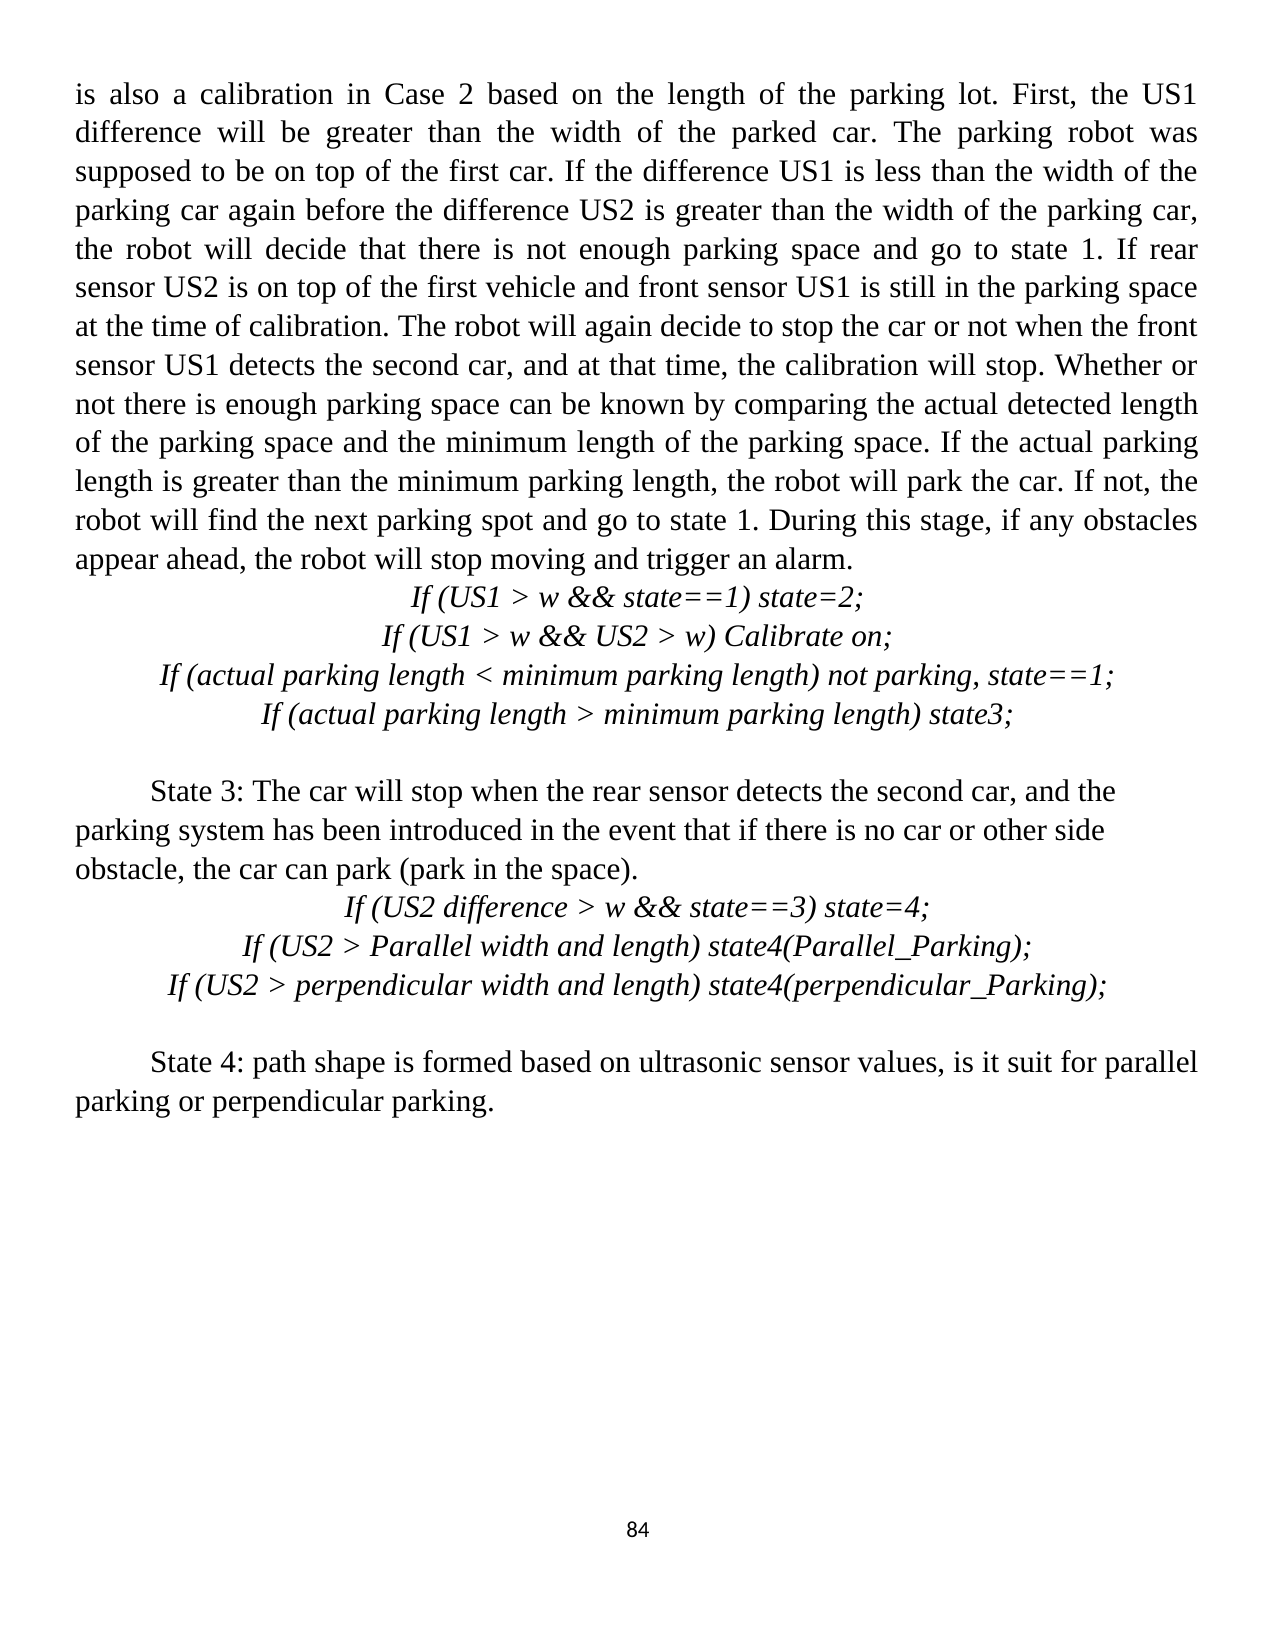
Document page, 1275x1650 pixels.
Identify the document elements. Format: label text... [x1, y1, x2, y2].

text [75, 75, 1200, 576]
text If (actual parking length > minimum parking length) state3; [75, 695, 1200, 731]
text State 3: The car will stop when the rear sensor detects the second car, and the parking system has been introduced in the event that if there is no car or other side obstacle, the car can park (park in the space). [75, 772, 1200, 886]
text If (US1 > w && state==1) state=2; [75, 579, 1200, 615]
text If (US2 > Parallel width and length) state4(Parallel_Parking); [75, 927, 1200, 963]
text State 4: path shape is formed based on ultrasonic sensor values, is it suit for parallel parking or perpendicular parking. [75, 1044, 1200, 1118]
text If (US2 > perpendicular width and length) state4(perpendicular_Parking); [75, 966, 1200, 1002]
text If (US1 > w && US2 > w) Calibrate on; [75, 617, 1200, 653]
text If (US2 difference > w && state==3) state=4; [75, 889, 1200, 925]
text If (actual parking length < minimum parking length) not parking, state==1; [75, 656, 1200, 692]
